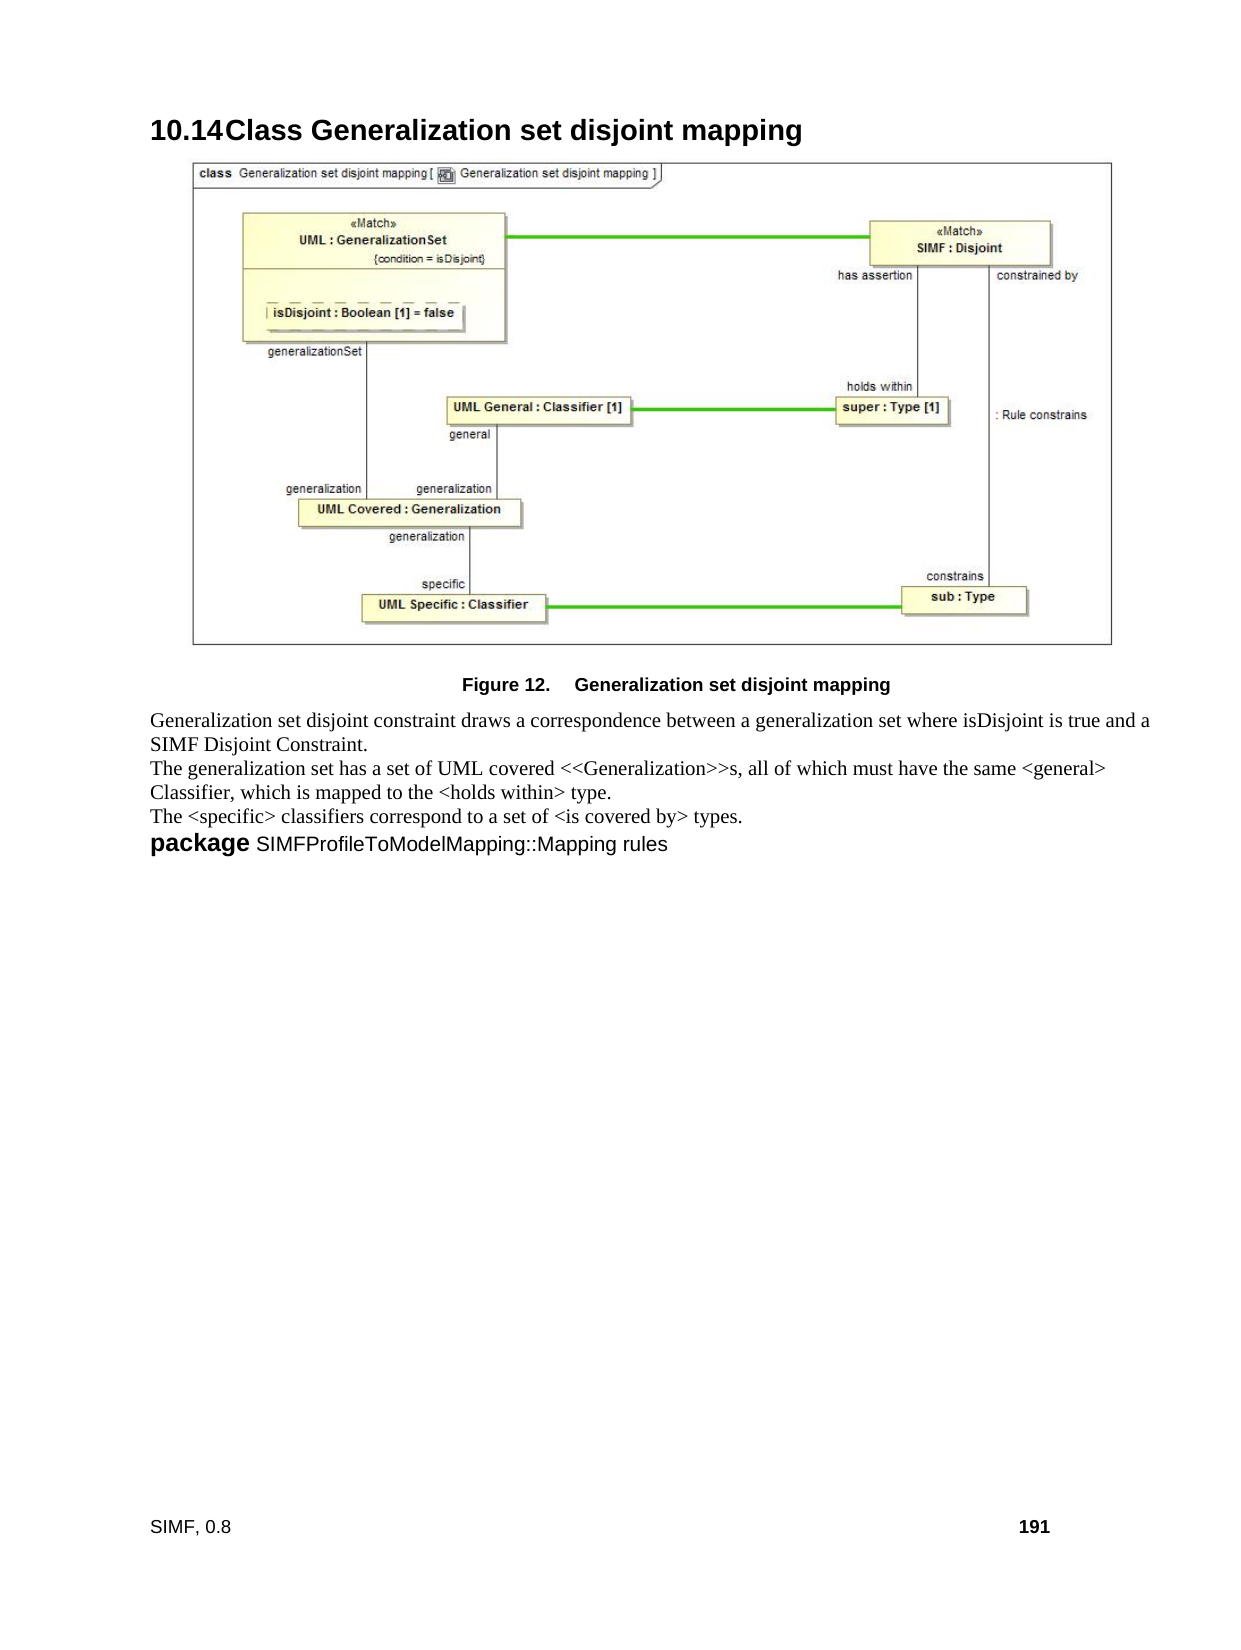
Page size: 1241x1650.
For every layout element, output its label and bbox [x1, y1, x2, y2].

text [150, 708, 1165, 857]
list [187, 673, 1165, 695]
picture [187, 158, 1128, 661]
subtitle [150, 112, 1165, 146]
